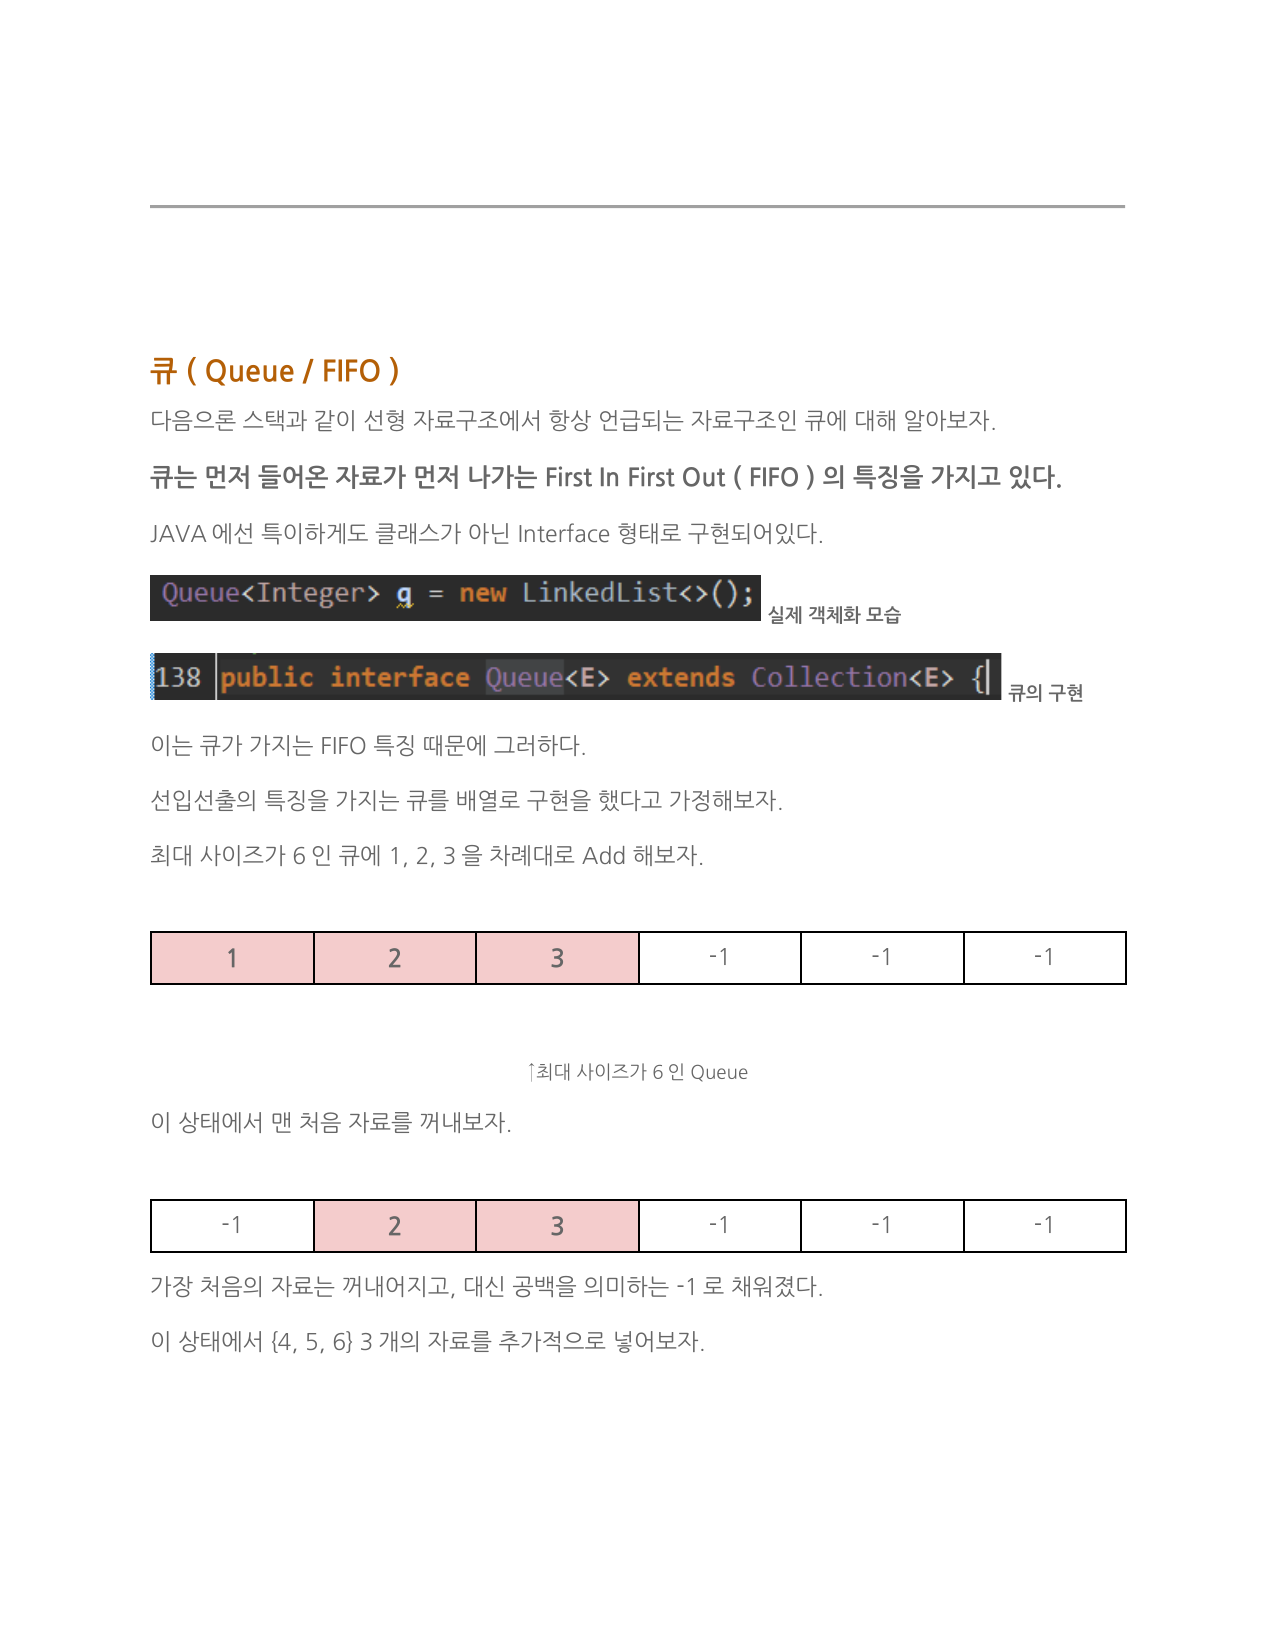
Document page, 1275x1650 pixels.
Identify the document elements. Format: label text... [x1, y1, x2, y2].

table_header -1 [152, 1201, 313, 1251]
text JAVA에선 특이하게도 클래스가 아닌 Interface 형태로 구현되어있다. [150, 521, 1125, 547]
text 가장 처음의 자료는 꺼내어지고, 대신 공백을 의미하는 -1로 채워졌다. [150, 1273, 1125, 1300]
text ↑최대 사이즈가 6인 Queue [150, 1061, 1125, 1082]
table_header 2 [315, 933, 475, 983]
text 다음으론 스택과 같이 선형 자료구조에서 항상 언급되는 자료구조인 큐에 대해 알아보자. [150, 407, 1125, 434]
table_header 3 [477, 933, 638, 983]
table_header -1 [802, 933, 963, 983]
table_header -1 [965, 933, 1125, 983]
table_header -1 [802, 1201, 963, 1251]
text 선입선출의 특징을 가지는 큐를 배열로 구현을 했다고 가정해보자. [150, 787, 1125, 813]
picture [150, 575, 761, 621]
picture [150, 653, 1002, 700]
text 이 상태에서 맨 처음 자료를 꺼내보자. [150, 1110, 1125, 1136]
subtitle 큐 ( Queue / FIFO ) [150, 353, 1125, 387]
table_header 2 [315, 1201, 475, 1251]
text 이는 큐가 가지는 FIFO 특징 때문에 그러하다. [150, 732, 1125, 758]
table_header -1 [965, 1201, 1125, 1251]
table_header -1 [640, 933, 800, 983]
table_header 3 [477, 1201, 638, 1251]
text 큐는 먼저 들어온 자료가 먼저 나가는 First In First Out ( FIFO ) 의 특징을 가지고 있다. [150, 462, 1125, 491]
text 최대 사이즈가 6인 큐에 1, 2, 3을 차례대로 Add 해보자. [150, 842, 1125, 868]
table_header 1 [152, 933, 313, 983]
text 이 상태에서 {4, 5, 6} 3개의 자료를 추가적으로 넣어보자. [150, 1328, 1125, 1355]
table_header -1 [640, 1201, 800, 1251]
